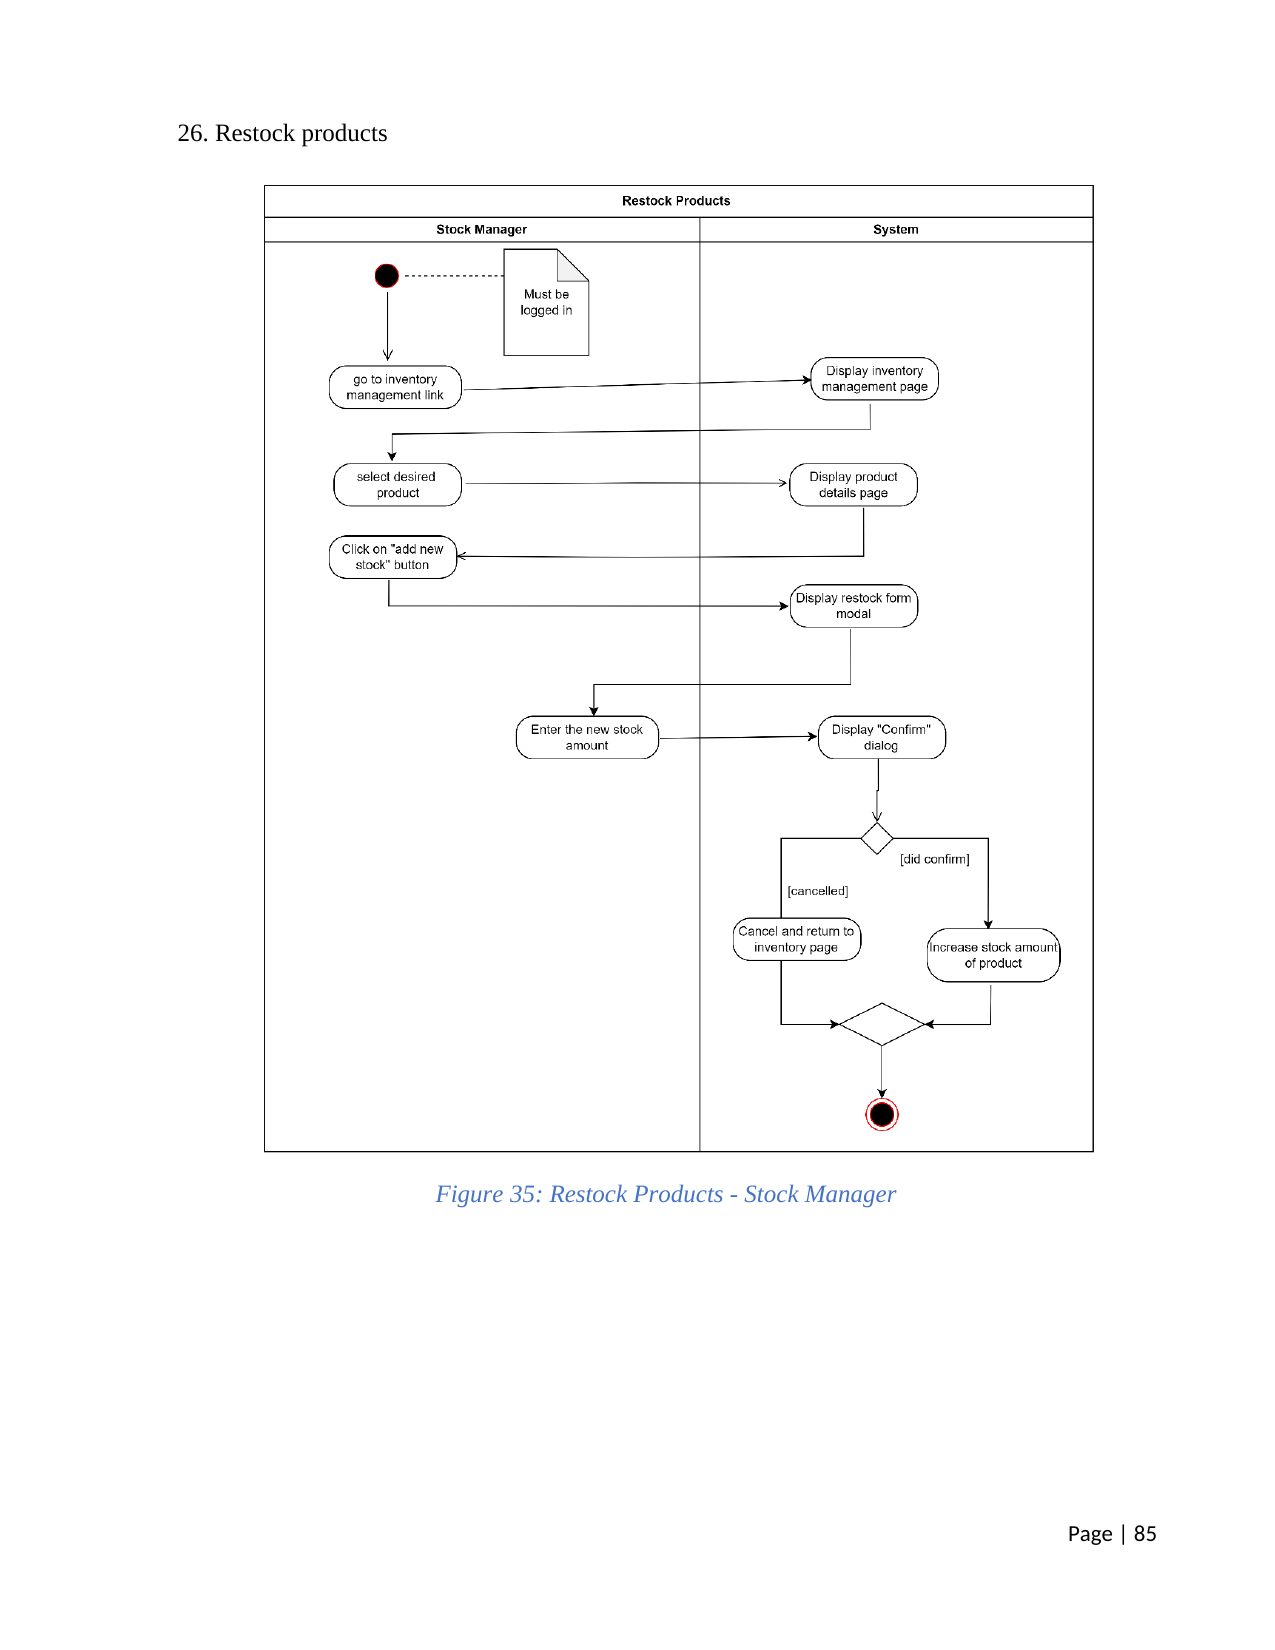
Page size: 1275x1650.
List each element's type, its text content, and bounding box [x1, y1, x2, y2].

picture [253, 174, 1104, 1159]
text Figure 35: Restock Products - Stock Manager [177, 1154, 1157, 1208]
list Restock products [177, 118, 1157, 147]
